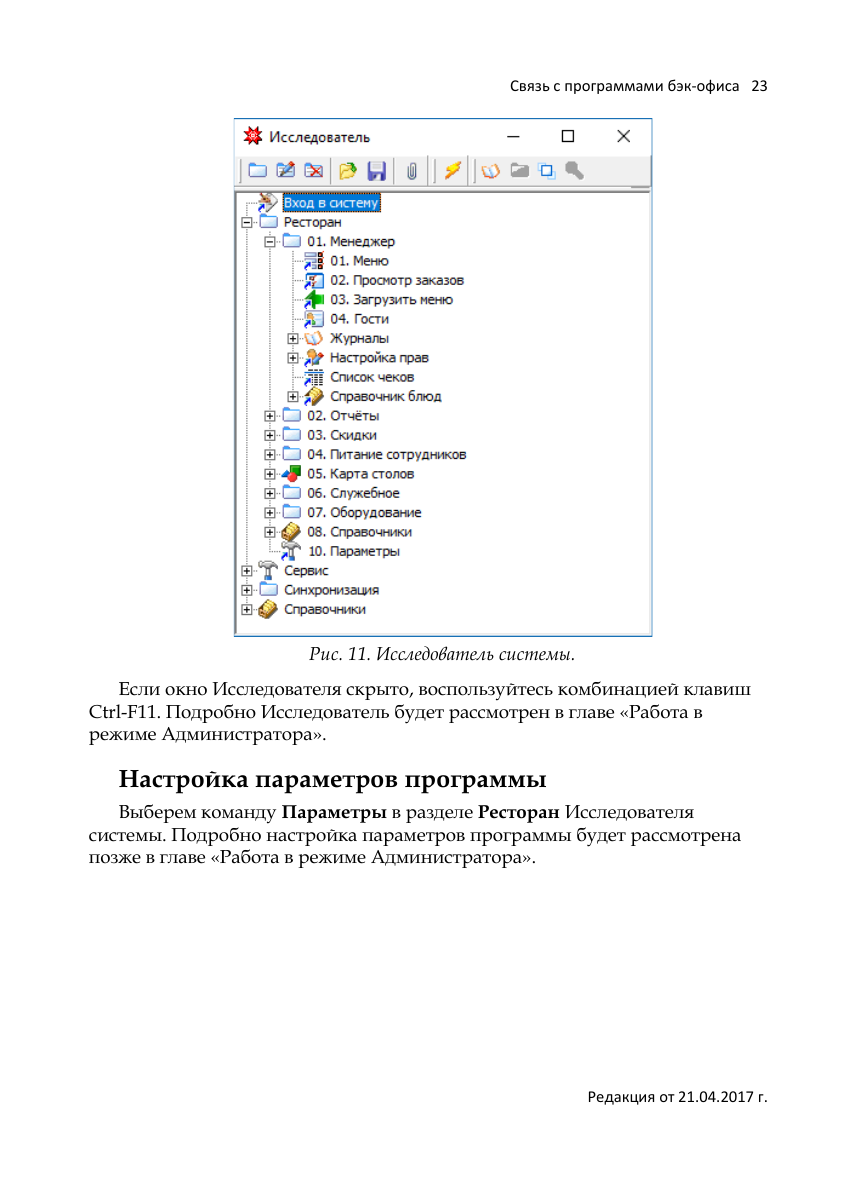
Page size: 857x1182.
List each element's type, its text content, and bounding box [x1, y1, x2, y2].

text Если окно Исследователя скрыто, воспользуйтесь комбинацией клавиш Ctrl-F11. Подробно Исследователь будет рассмотрен в главе «Работа в режиме Администратора». [89, 678, 768, 746]
picture [233, 118, 653, 637]
subtitle Настройка параметров программы [89, 765, 768, 795]
text Рис. 11. Исследователь системы. [89, 643, 768, 666]
text Выберем команду Параметры в разделе Ресторан Исследователя системы. Подробно настройка параметров программы будет рассмотрена позже в главе «Работа в режиме Администратора». [89, 801, 768, 869]
